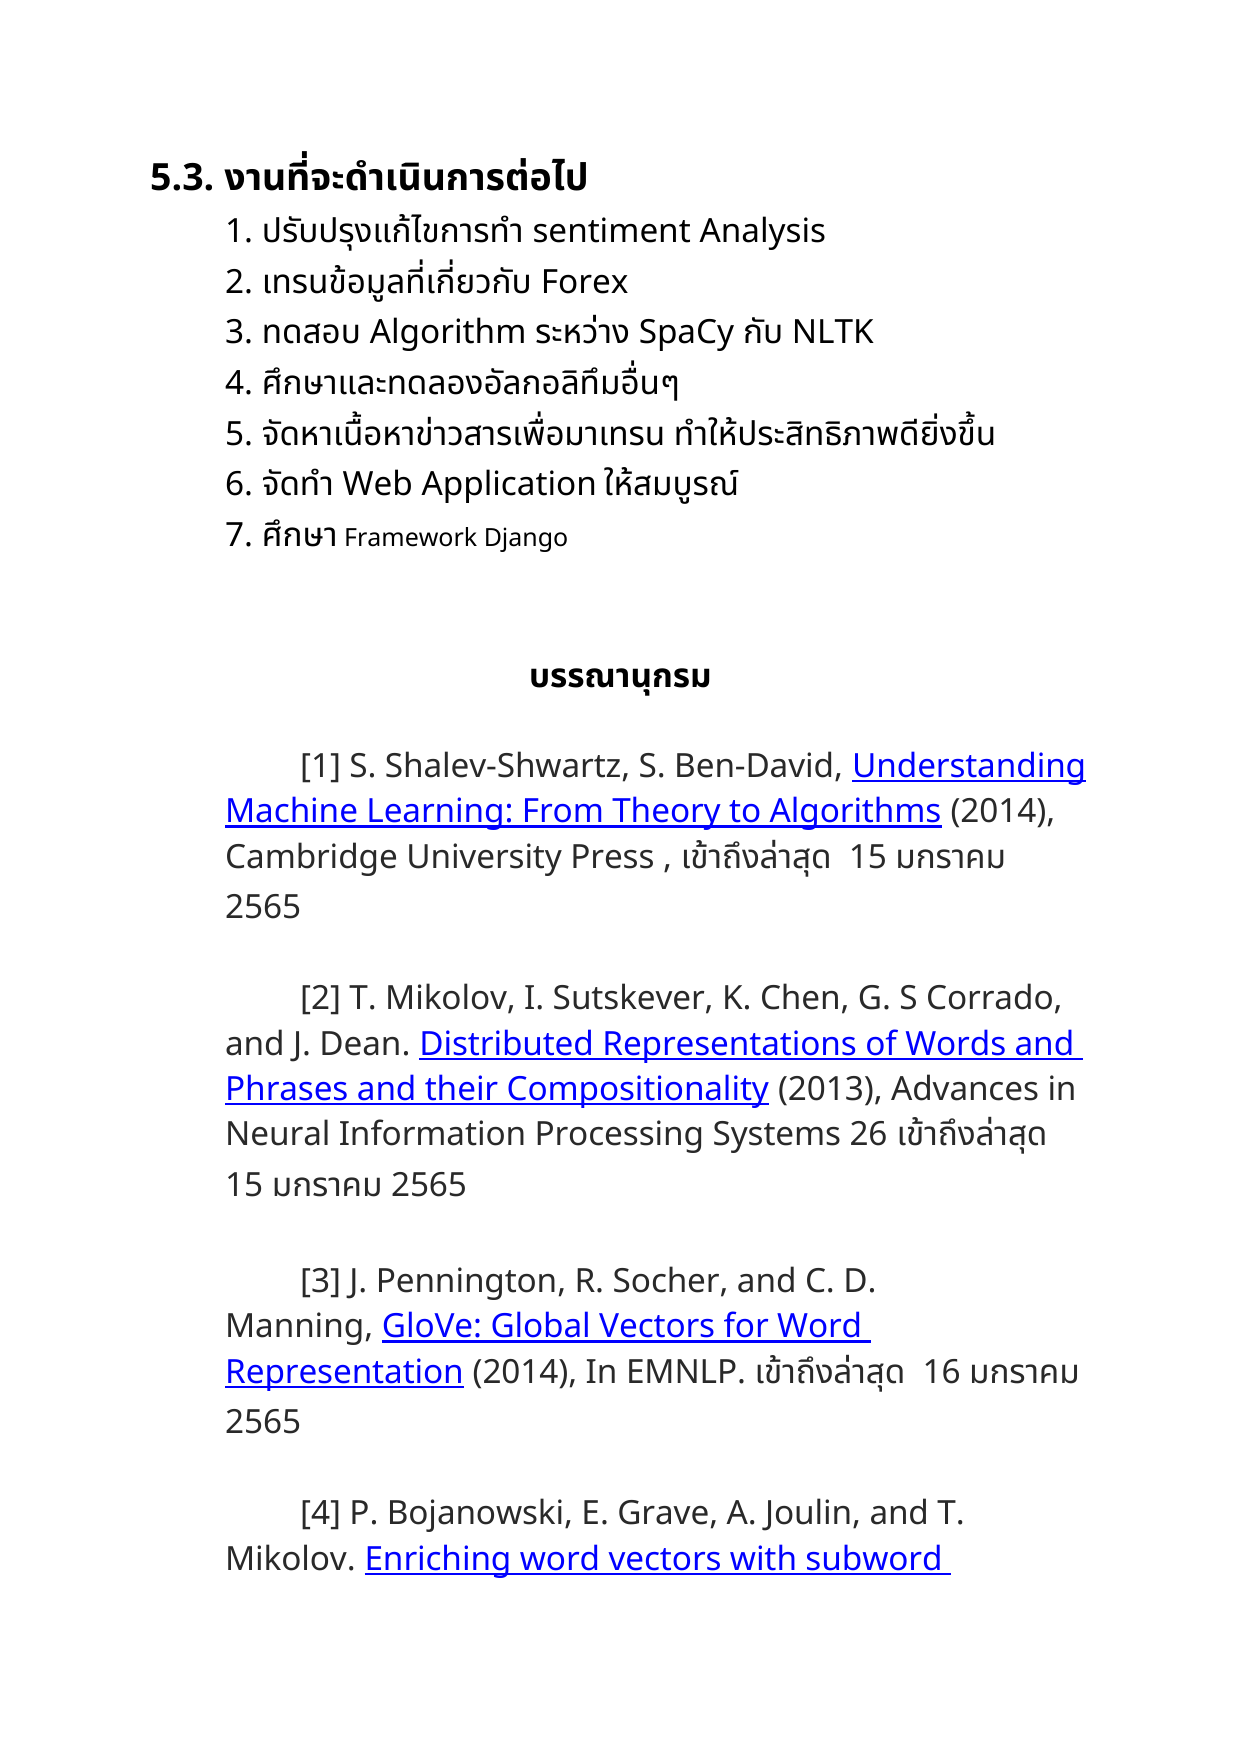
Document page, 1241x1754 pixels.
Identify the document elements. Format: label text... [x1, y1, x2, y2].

list [3] J. Pennington, R. Socher, and C. D. Manning, GloVe: Global Vectors for Word Representation (2014), In EMNLP. เข้าถึงล่าสุด 16 มกราคม 2565 [225, 1257, 1090, 1444]
text 2. เทรนข้อมูลที่เกี่ยวกับ Forex [150, 258, 1090, 308]
text 3. ทดสอบ Algorithm ระหว่าง SpaCy กับ NLTK [150, 308, 1090, 359]
text 5. จัดหาเนื้อหาข่าวสารเพื่อมาเทรน ทำให้ประสิทธิภาพดียิ่งขึ้น [150, 409, 1090, 460]
text 6. จัดทำ Web Applicationให้สมบูรณ์ [150, 460, 1090, 511]
list [2] T. Mikolov, I. Sutskever, K. Chen, G. S Corrado, and J. Dean. Distributed Representations of Words and Phrases and their Compositionality (2013), Advances in Neural Information Processing Systems 26 เข้าถึงล่าสุด 15 มกราคม 2565 [225, 974, 1090, 1211]
text 4. ศึกษาและทดลองอัลกอลิทึมอื่นๆ [150, 359, 1090, 409]
text 5.3. งานที่จะดำเนินการต่อไป [150, 150, 1090, 207]
text 1. ปรับปรุงแก้ไขการทำ sentiment Analysis [150, 207, 1090, 258]
text 7. ศึกษา Framework Django [150, 511, 1090, 561]
list [1] S. Shalev-Shwartz, S. Ben-David, Understanding Machine Learning: From Theory to Algorithms (2014), Cambridge University Press , เข้าถึงล่าสุด 15 มกราคม 2565 [225, 742, 1090, 928]
text บรรณานุกรม [150, 652, 1090, 703]
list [225, 1489, 1090, 1580]
